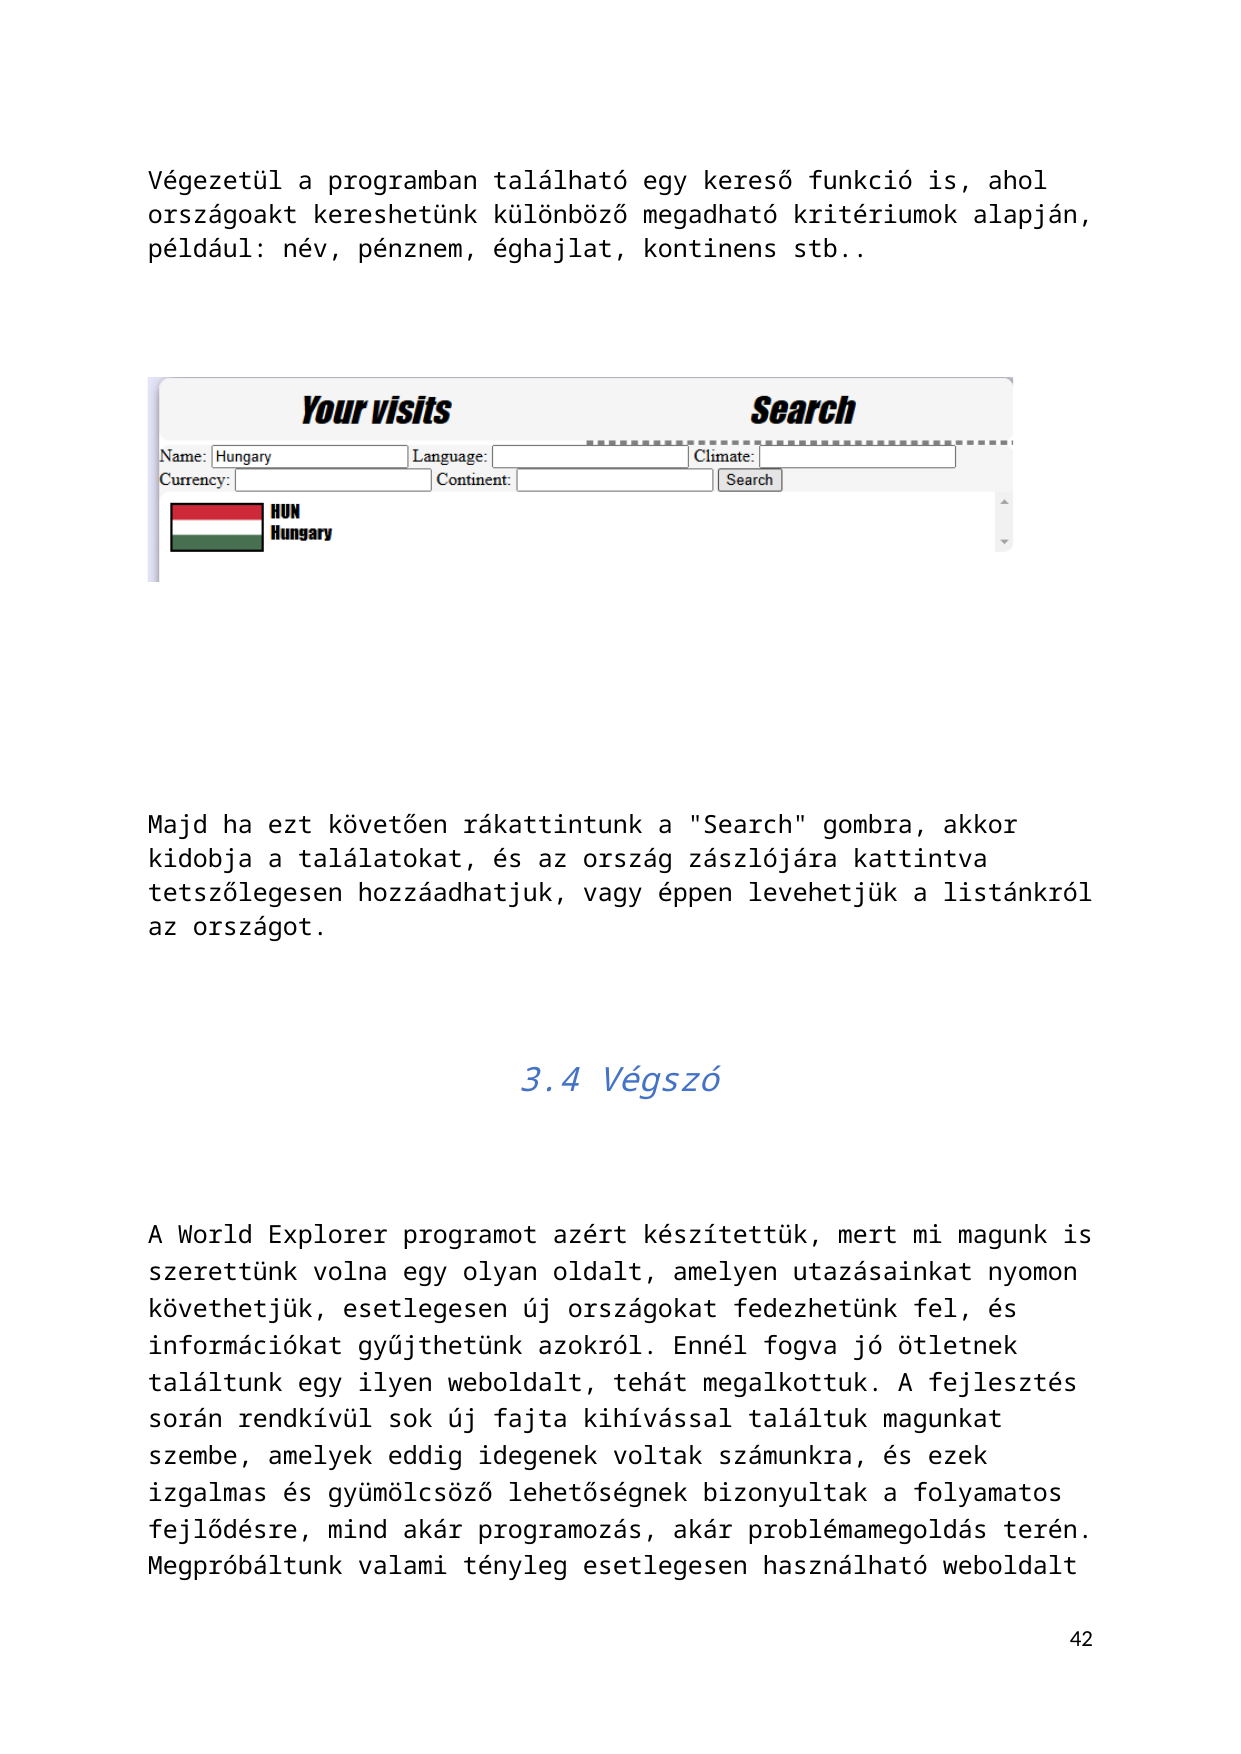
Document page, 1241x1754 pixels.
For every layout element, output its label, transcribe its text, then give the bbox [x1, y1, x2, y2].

text Végezetül a programban található egy kereső funkció is, ahol országoakt kereshetünk különböző megadható kritériumok alapján, például: név, pénznem, éghajlat, kontinens stb.. [148, 162, 1093, 265]
picture [147, 377, 1014, 582]
text Majd ha ezt követően rákattintunk a "Search" gombra, akkor kidobja a találatokat, és az ország zászlójára kattintva tetszőlegesen hozzáadhatjuk, vagy éppen levehetjük a listánkról az országot. [148, 807, 1093, 943]
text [148, 1217, 1093, 1582]
text 3.4 Végszó [148, 1056, 1093, 1101]
